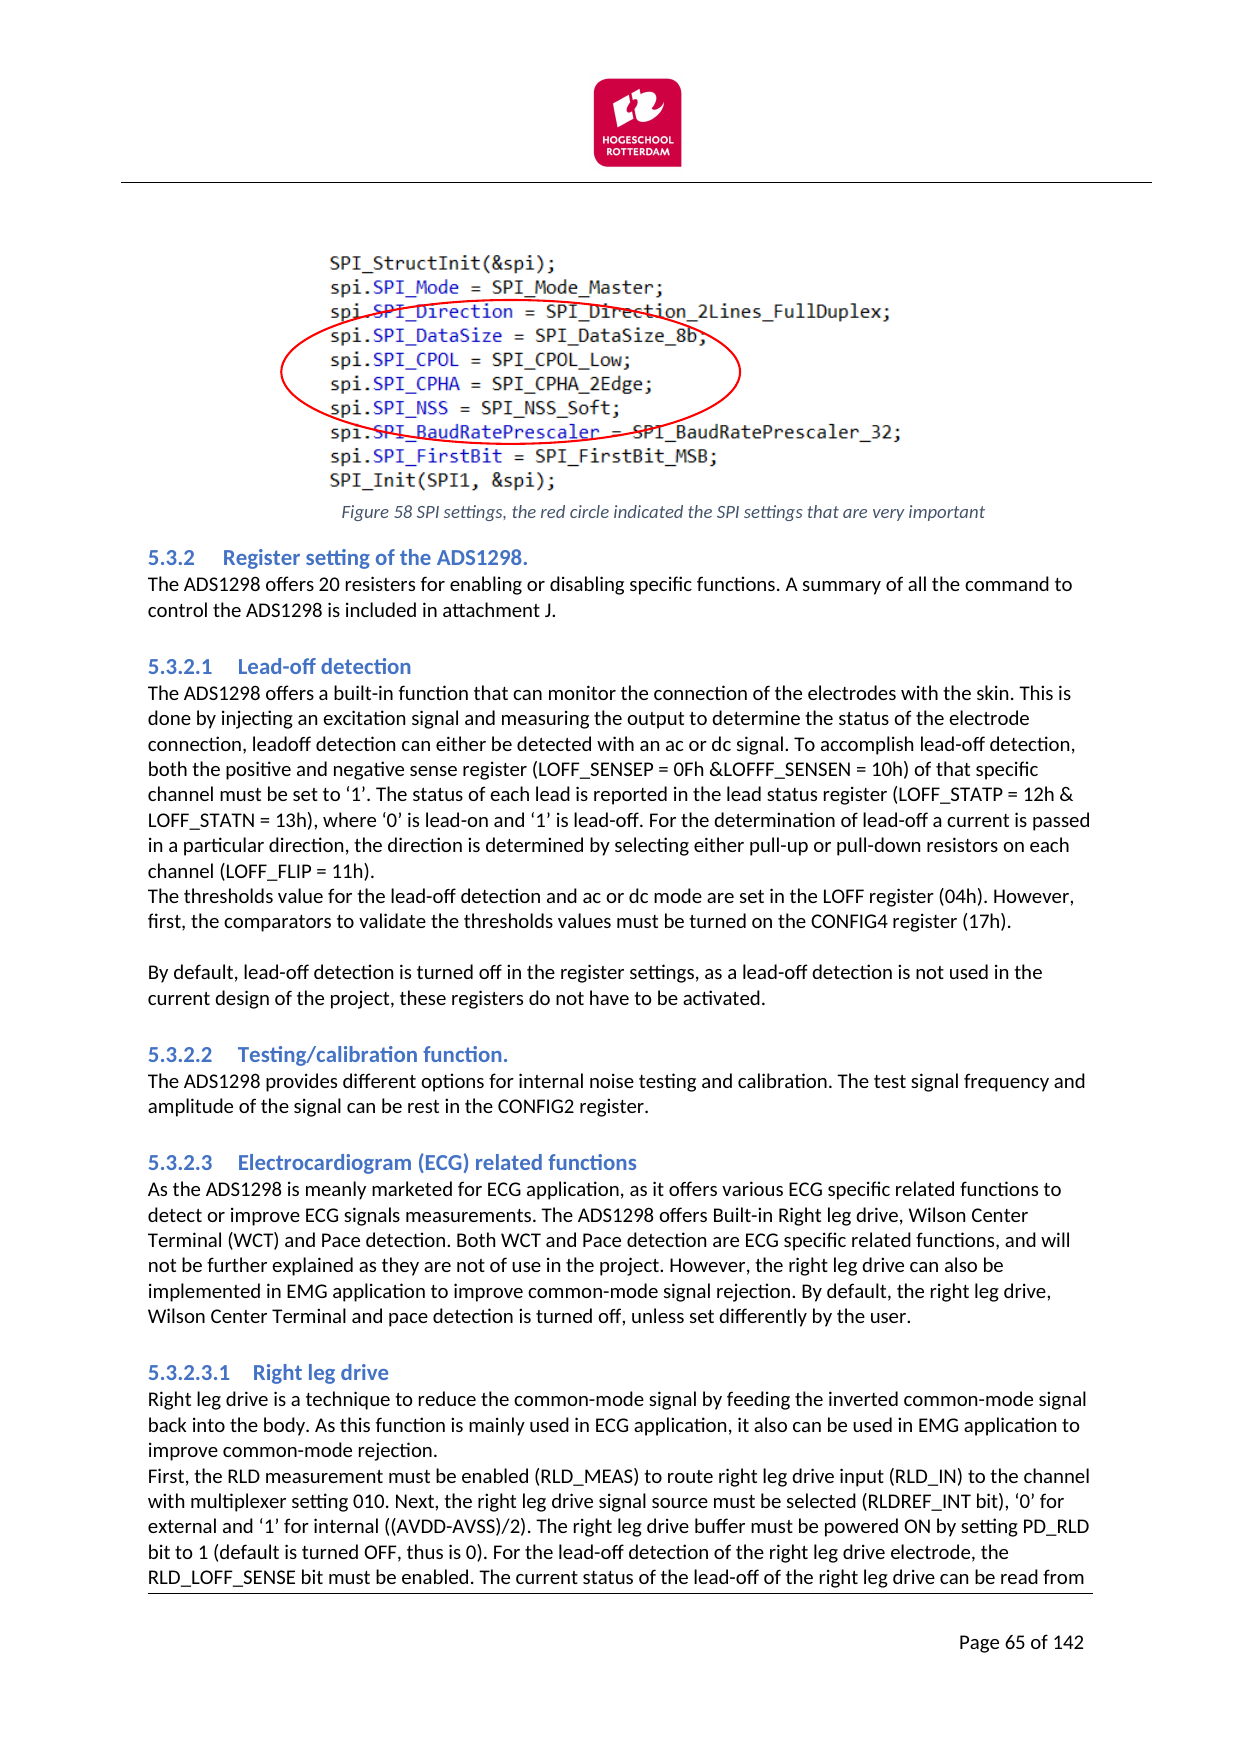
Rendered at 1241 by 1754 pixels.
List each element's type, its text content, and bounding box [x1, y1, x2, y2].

picture [320, 248, 920, 500]
text The ADS1298 offers 20 resisters for enabling or disabling specific functions. A summary of all the command to control the ADS1298 is included in attachment J. [148, 572, 1093, 622]
text Figure 58 SPI settings, the red circle indicated the SPI settings that are very important [236, 500, 1093, 523]
text The thresholds value for the lead-off detection and ac or dc mode are set in the LOFF register (04h). However, first, the comparators to validate the thresholds values must be turned on the CONFIG4 register (17h). [148, 883, 1093, 934]
text As the ADS1298 is meanly marketed for ECG application, as it offers various ECG specific related functions to detect or improve ECG signals measurements. The ADS1298 offers Built-in Right leg drive, Wilson Center Terminal (WCT) and Pace detection. Both WCT and Pace detection are ECG specific related functions, and will not be further explained as they are not of use in the project. However, the right leg drive can also be implemented in EMG application to improve common-mode signal rejection. By default, the right leg drive, Wilson Center Terminal and pace detection is turned off, unless set differently by the user. [148, 1176, 1093, 1329]
subtitle Right leg drive [148, 1358, 1093, 1387]
subtitle Lead-off detection [148, 652, 1093, 680]
picture [320, 302, 738, 442]
text Right leg drive is a technique to reduce the common-mode signal by feeding the inverted common-mode signal back into the body. As this function is mainly used in ECG application, it also can be used in EMG application to improve common-mode rejection. [148, 1387, 1093, 1463]
subtitle Testing/calibration function. [148, 1040, 1093, 1068]
subtitle Register setting of the ADS1298. [148, 543, 1093, 572]
text By default, lead-off detection is turned off in the register settings, as a lead-off detection is not used in the current design of the project, these registers do not have to be activated. [148, 959, 1093, 1010]
text The ADS1298 provides different options for internal noise testing and calibration. The test signal frequency and amplitude of the signal can be rest in the CONFIG2 register. [148, 1068, 1093, 1119]
picture [590, 73, 685, 173]
text The ADS1298 offers a built-in function that can monitor the connection of the electrodes with the skin. This is done by injecting an excitation signal and measuring the output to determine the status of the electrode connection, leadoff detection can either be detected with an ac or dc signal. To accomplish lead-off detection, both the positive and negative sense register (LOFF_SENSEP = 0Fh &LOFFF_SENSEN = 10h) of that specific channel must be set to ‘1’. The status of each lead is reported in the lead status register (LOFF_STATP = 12h & LOFF_STATN = 13h), where ‘0’ is lead-on and ‘1’ is lead-off. For the determination of lead-off a current is passed in a particular direction, the direction is determined by selecting either pull-up or pull-down resistors on each channel (LOFF_FLIP = 11h). [148, 680, 1093, 883]
subtitle Electrocardiogram (ECG) related functions [148, 1148, 1093, 1176]
